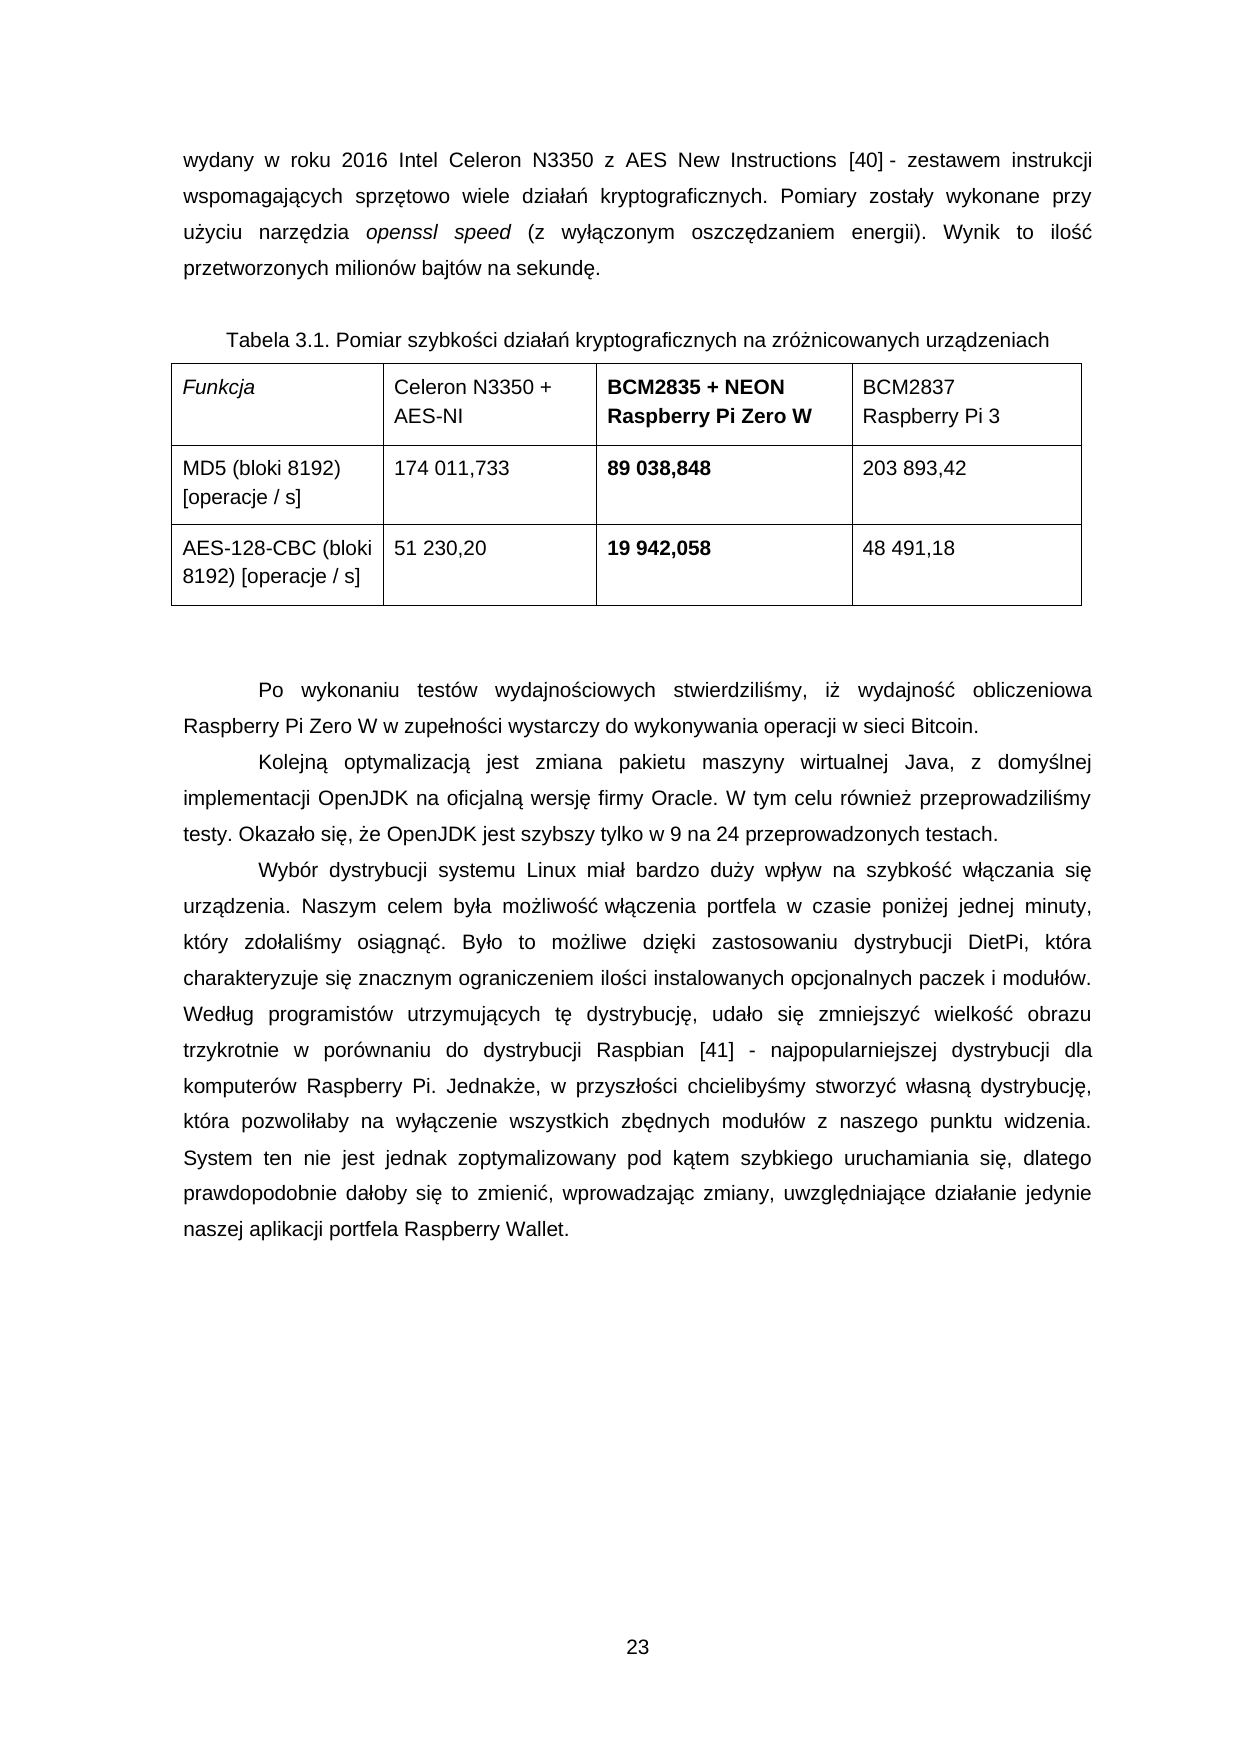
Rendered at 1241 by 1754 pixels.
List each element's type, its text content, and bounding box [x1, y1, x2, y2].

table_cell 203 893,42 [853, 446, 1081, 524]
table_cell 89 038,848 [597, 446, 852, 524]
table_header Funkcja [172, 364, 383, 444]
table_header BCM2837 Raspberry Pi 3 [853, 364, 1081, 444]
table_cell 48 491,18 [853, 525, 1081, 605]
table_header Celeron N3350 + AES-NI [384, 364, 596, 444]
text Wybór dystrybucji systemu Linux miał bardzo duży wpływ na szybkość włączania się urządzenia. Naszym celem była możliwość włączenia portfela w czasie poniżej jednej minuty, który zdołaliśmy osiągnąć. Było to możliwe dzięki zastosowaniu dystrybucji DietPi, która charakteryzuje się znacznym ograniczeniem ilości instalowanych opcjonalnych paczek i modułów. Według programistów utrzymujących tę dystrybucję, udało się zmniejszyć wielkość obrazu trzykrotnie w porównaniu do dystrybucji Raspbian - najpopularniejszej dystrybucji dla komputerów Raspberry Pi. Jednakże, w przyszłości chcielibyśmy stworzyć własną dystrybucję, która pozwoliłaby na wyłączenie wszystkich zbędnych modułów z naszego punktu widzenia. System ten nie jest jednak zoptymalizowany pod kątem szybkiego uruchamiania się, dlatego prawdopodobnie dałoby się to zmienić, wprowadzając zmiany, uwzględniające działanie jedynie naszej aplikacji portfela Raspberry Wallet. [183, 858, 1092, 1241]
table_cell MD5 (bloki 8192) [operacje / s] [172, 446, 383, 524]
table_cell 174 011,733 [384, 446, 596, 524]
text Tabela 3.1. Pomiar szybkości działań kryptograficznych na zróżnicowanych urządzeniach [183, 327, 1092, 351]
table_cell 51 230,20 [384, 525, 596, 605]
text Kolejną optymalizacją jest zmiana pakietu maszyny wirtualnej Java, z domyślnej implementacji OpenJDK na oficjalną wersję firmy Oracle. W tym celu również przeprowadziliśmy testy. Okazało się, że OpenJDK jest szybszy tylko w 9 na 24 przeprowadzonych testach. [183, 750, 1092, 846]
table_cell AES-128-CBC (bloki 8192) [operacje / s] [172, 525, 383, 605]
table_header BCM2835 + NEON Raspberry Pi Zero W [597, 364, 852, 444]
text Po wykonaniu testów wydajnościowych stwierdziliśmy, iż wydajność obliczeniowa Raspberry Pi Zero W w zupełności wystarczy do wykonywania operacji w sieci Bitcoin. [183, 678, 1092, 738]
table_cell 19 942,058 [597, 525, 852, 605]
